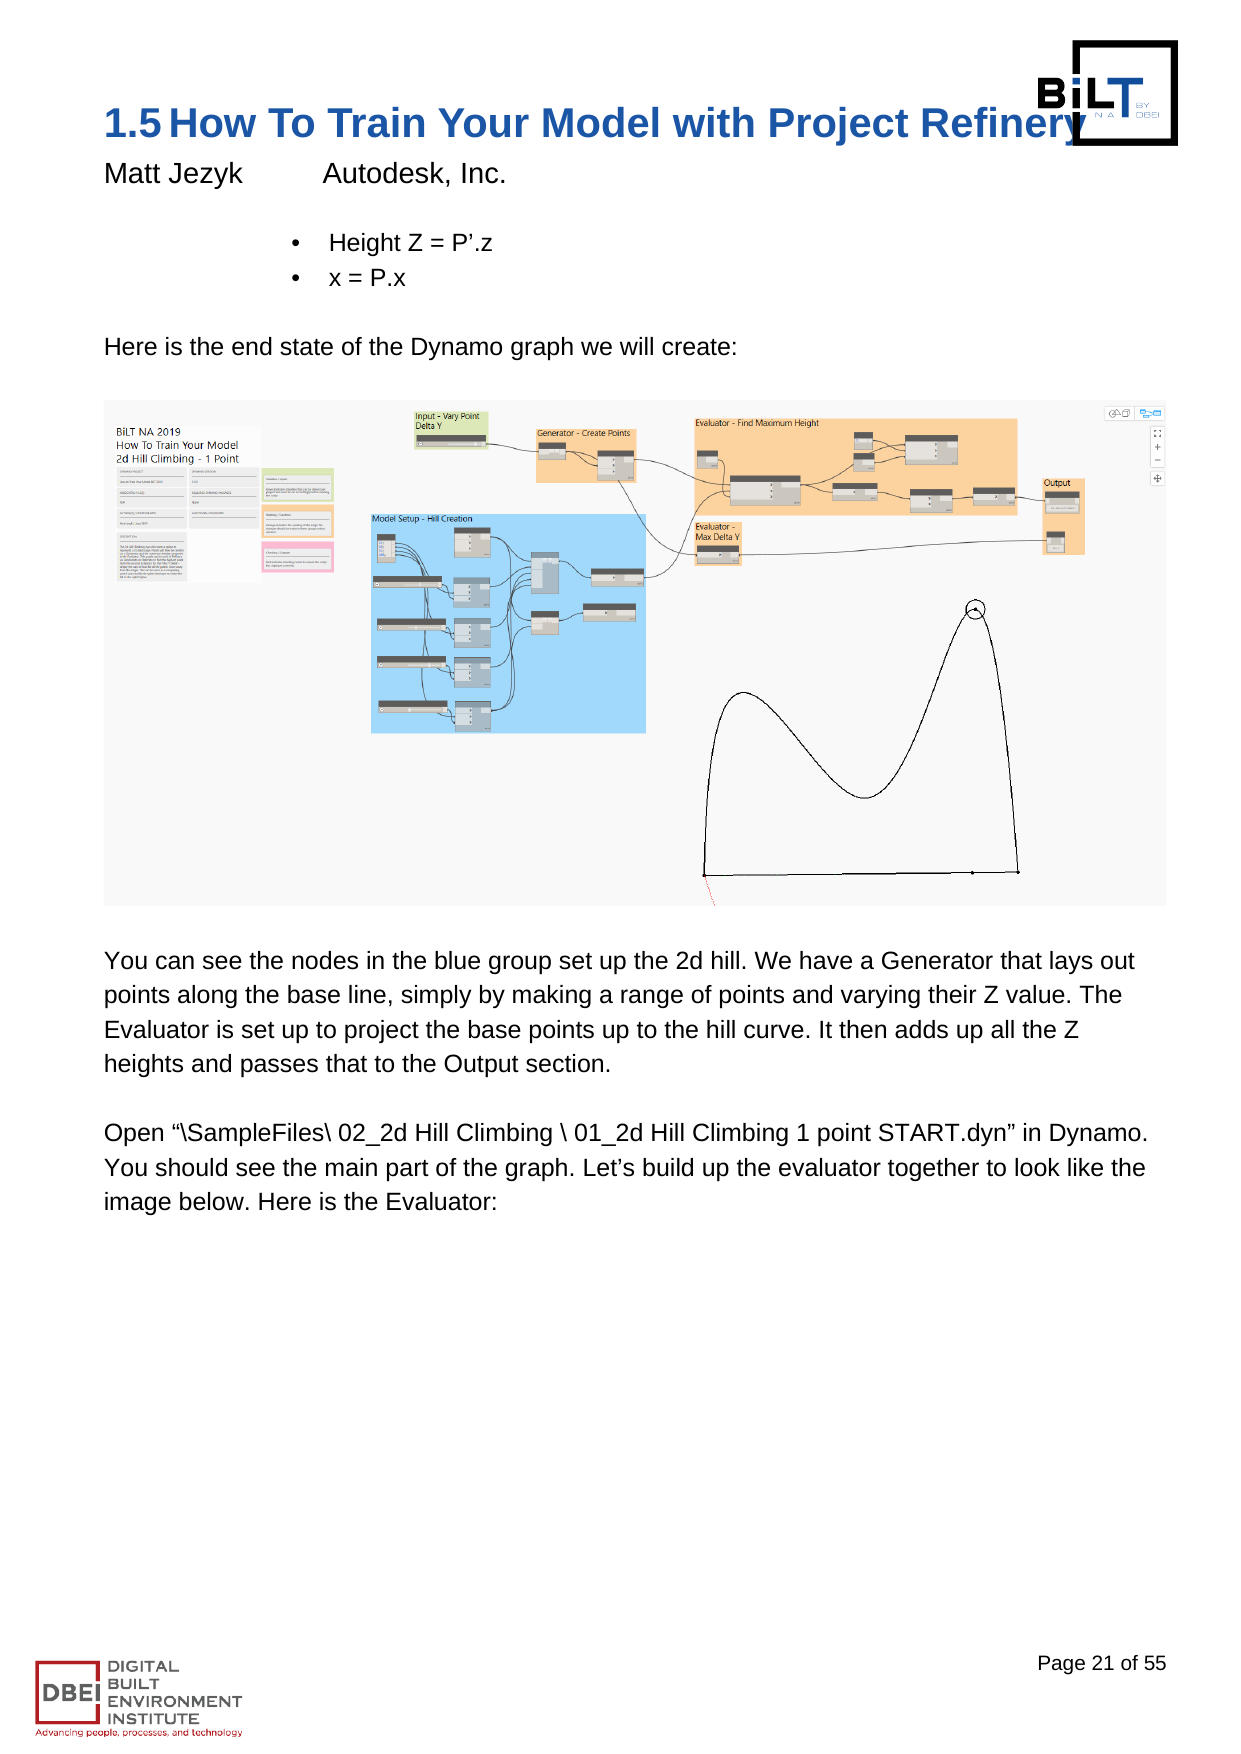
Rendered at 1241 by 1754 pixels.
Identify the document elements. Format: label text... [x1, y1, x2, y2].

list Height Z = P’.z [291, 228, 1167, 257]
text You should see the main part of the graph. Let’s build up the evaluator together to look like the image below. Here is the Evaluator: [103, 1153, 1167, 1216]
text Open “\SampleFiles\ 02_2d Hill Climbing \ 01_2d Hill Climbing 1 point START.dyn” in Dynamo. [103, 1118, 1167, 1147]
picture [27, 1652, 243, 1740]
list x = P.x [291, 262, 1167, 291]
text You can see the nodes in the blue group set up the 2d hill. We have a Generator that lays out points along the base line, simply by making a range of points and varying their Z value. The Evaluator is set up to project the base points up to the hill curve. It then adds up all the Z heights and passes that to the Output section. [103, 946, 1167, 1078]
picture [103, 400, 1167, 906]
text Here is the end state of the Dynamo graph we will create: [103, 331, 1167, 360]
picture [1031, 31, 1182, 154]
